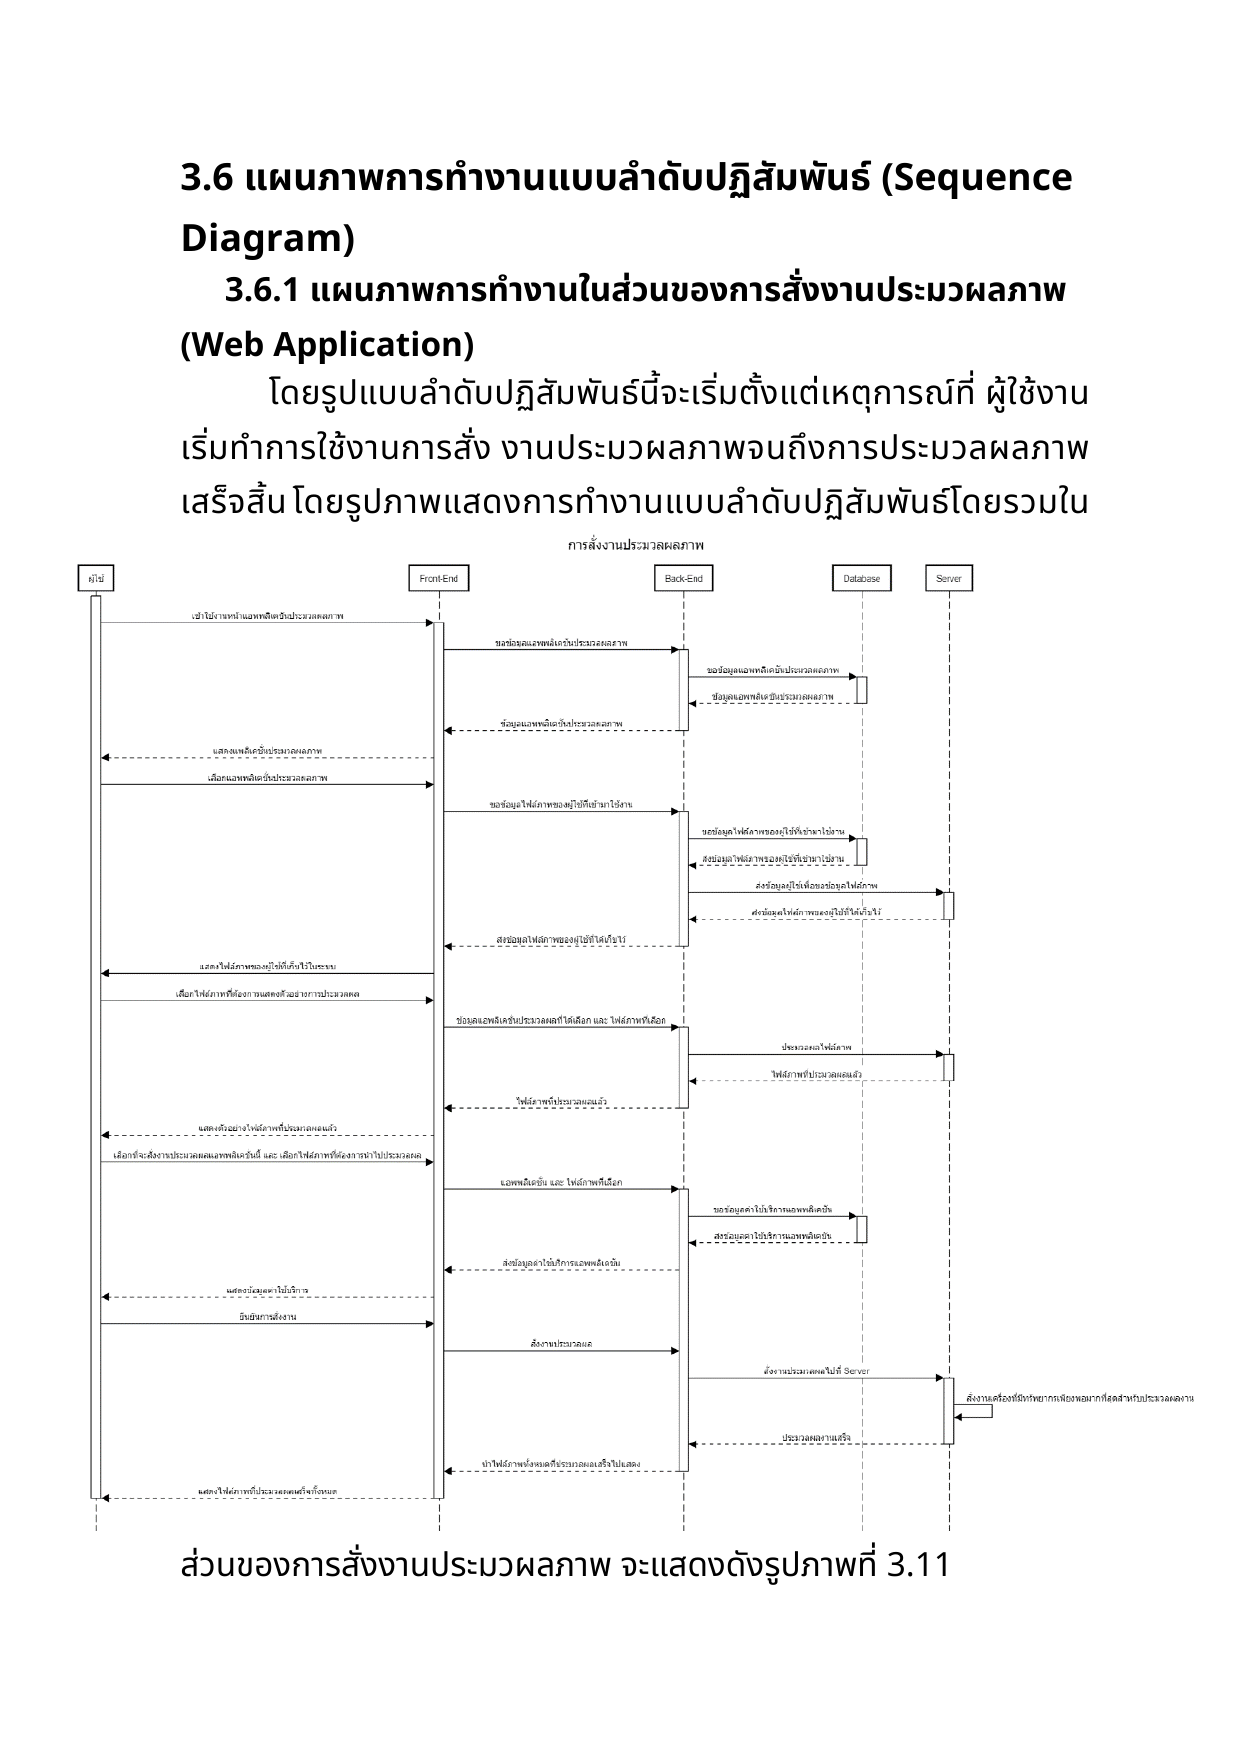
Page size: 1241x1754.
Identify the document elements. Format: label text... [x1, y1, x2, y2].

text 3.6.1 แผนภาพการทํางานในส่วนของการสั่งงานประมวผลภาพ (Web Application) [180, 266, 1090, 366]
text โดยรูปแบบลําดับปฏิสัมพันธ์นี้จะเริ่มตั้งแต่เหตุการณ์ที่ ผู้ใช้งานเริ่มทําการใช้งานการสั่ง งานประมวผลภาพจนถึงการประมวลผลภาพเสร็จสิ้น โดยรูปภาพแสดงการทํางานแบบลําดับปฏิสัมพันธ์โดยรวมในส่วนของการสั่งงานประมวผลภาพ จะแสดงดังรูปภาพที่ 3.11 [180, 369, 1090, 534]
text โดยรูปแบบลําดับปฏิสัมพันธ์นี้จะเริ่มตั้งแต่เหตุการณ์ที่ ผู้ใช้งานเริ่มทําการใช้งานการสั่ง งานประมวผลภาพจนถึงการประมวลผลภาพเสร็จสิ้น โดยรูปภาพแสดงการทํางานแบบลําดับปฏิสัมพันธ์โดยรวมในส่วนของการสั่งงานประมวผลภาพ จะแสดงดังรูปภาพที่ 3.11 [180, 1527, 1090, 1591]
text 3.6 แผนภาพการทํางานแบบลําดับปฏิสัมพันธ์ (Sequence Diagram) [180, 150, 1090, 262]
picture [73, 534, 1193, 1527]
